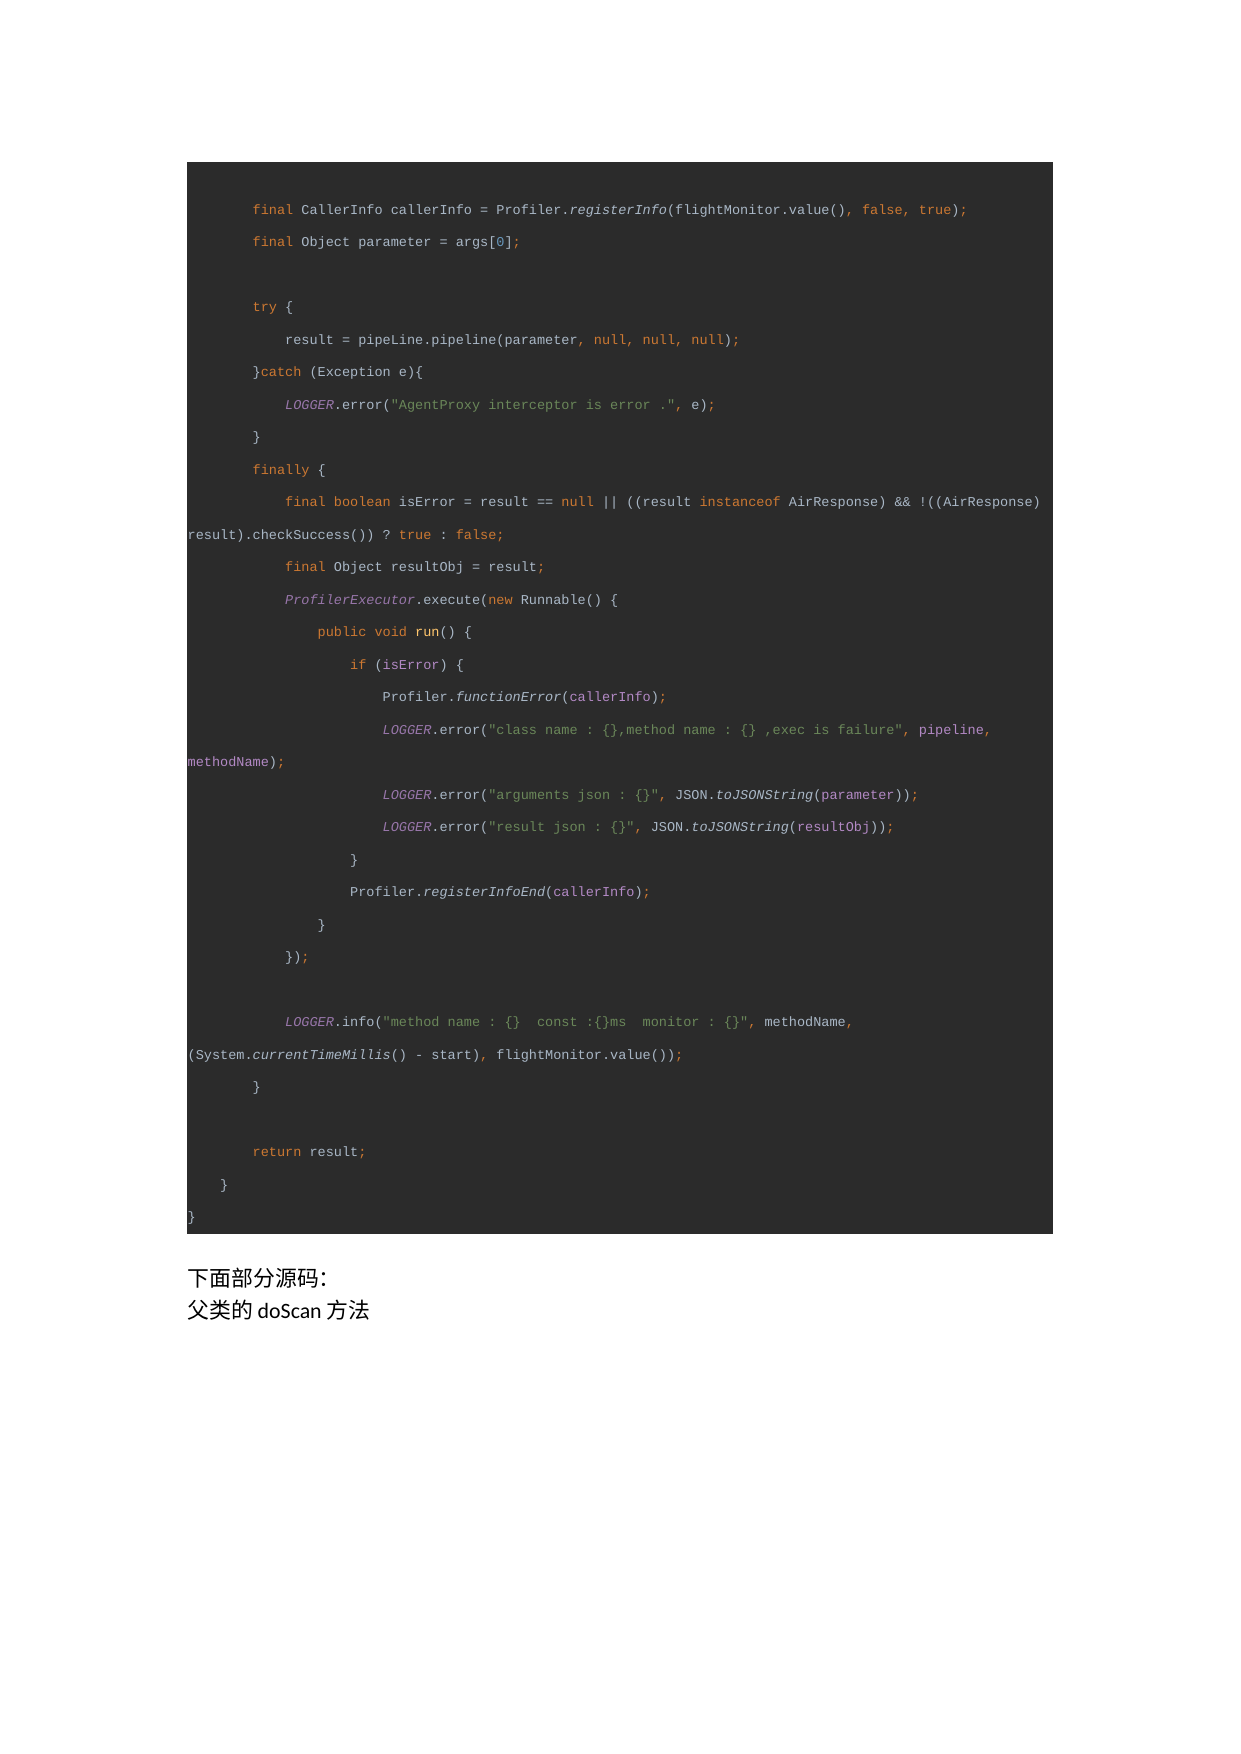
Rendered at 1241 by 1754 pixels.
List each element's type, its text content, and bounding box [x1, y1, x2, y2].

text 下面部分源码： [187, 1261, 1053, 1293]
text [187, 162, 1053, 1234]
text 父类的doScan方法 [187, 1293, 1053, 1324]
